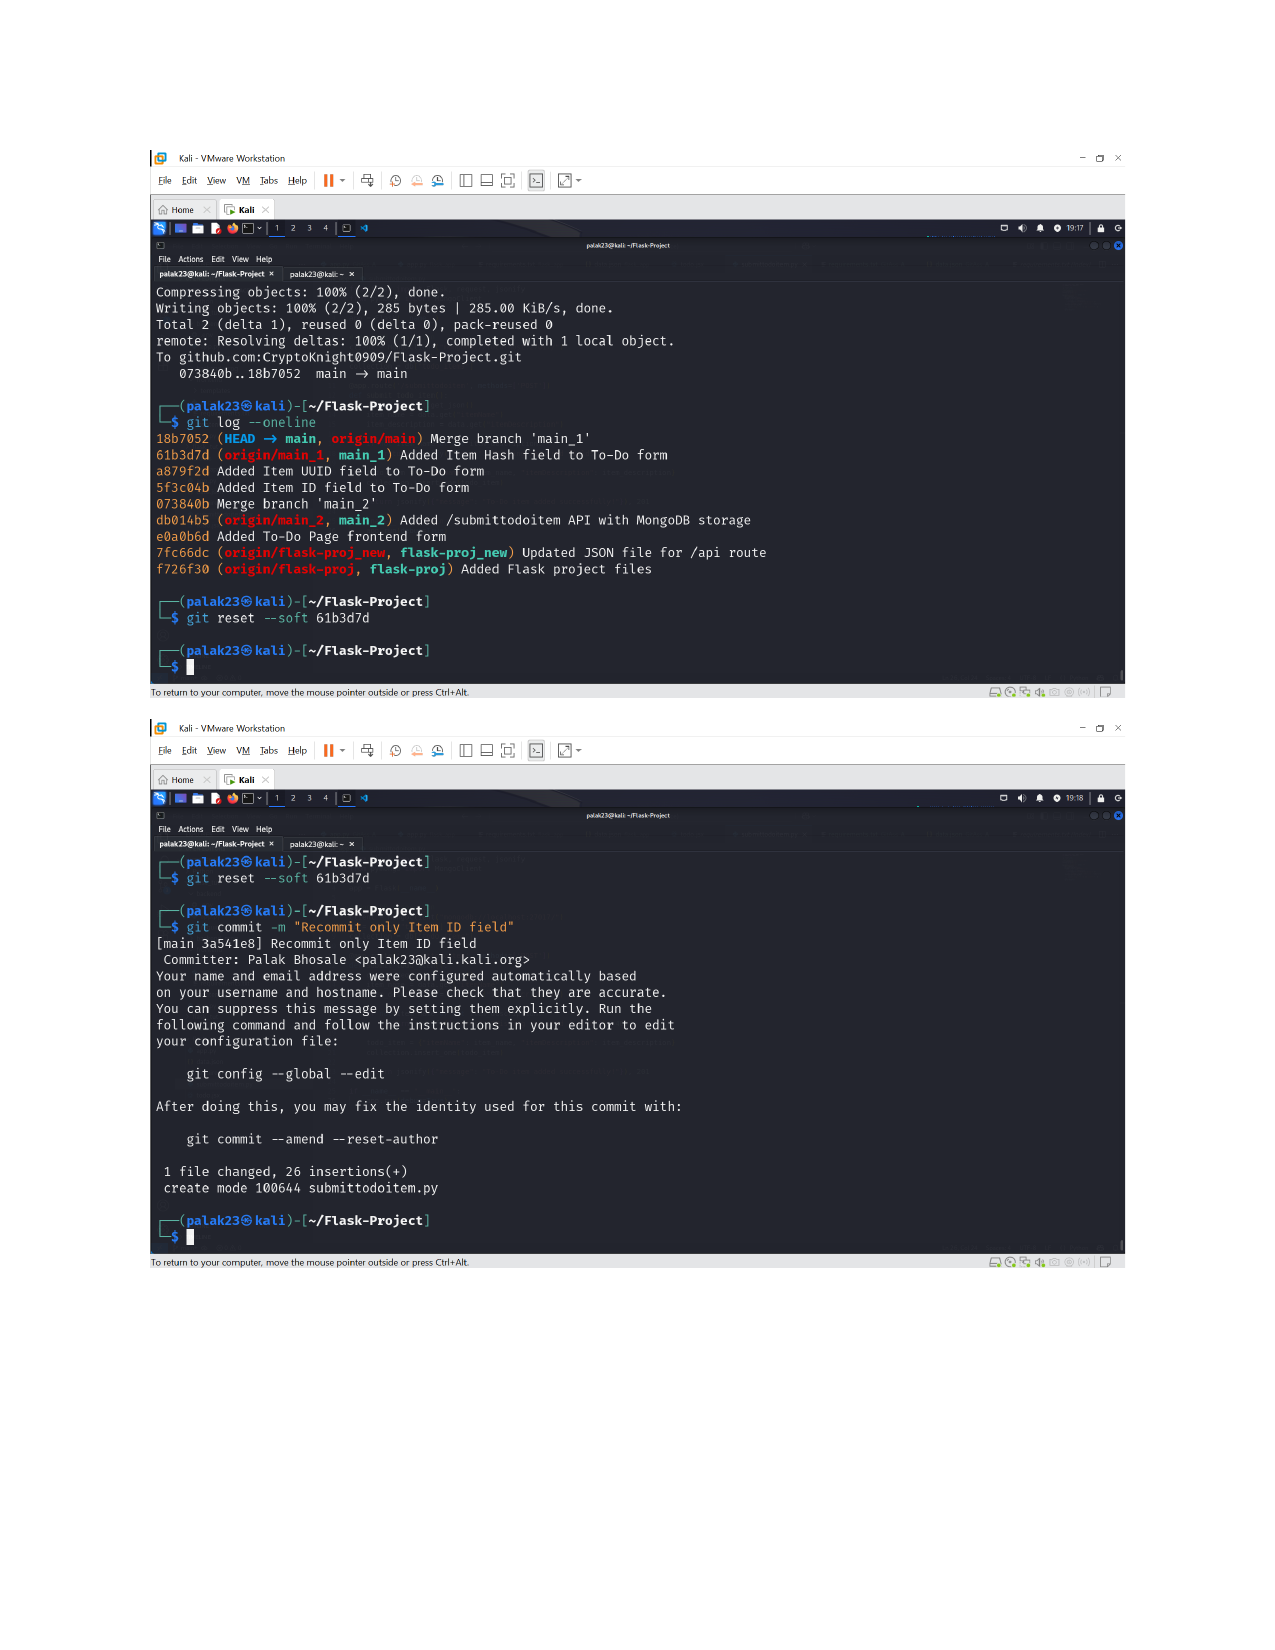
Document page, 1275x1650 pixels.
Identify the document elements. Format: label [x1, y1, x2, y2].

picture [150, 150, 1125, 698]
picture [150, 719, 1125, 1268]
